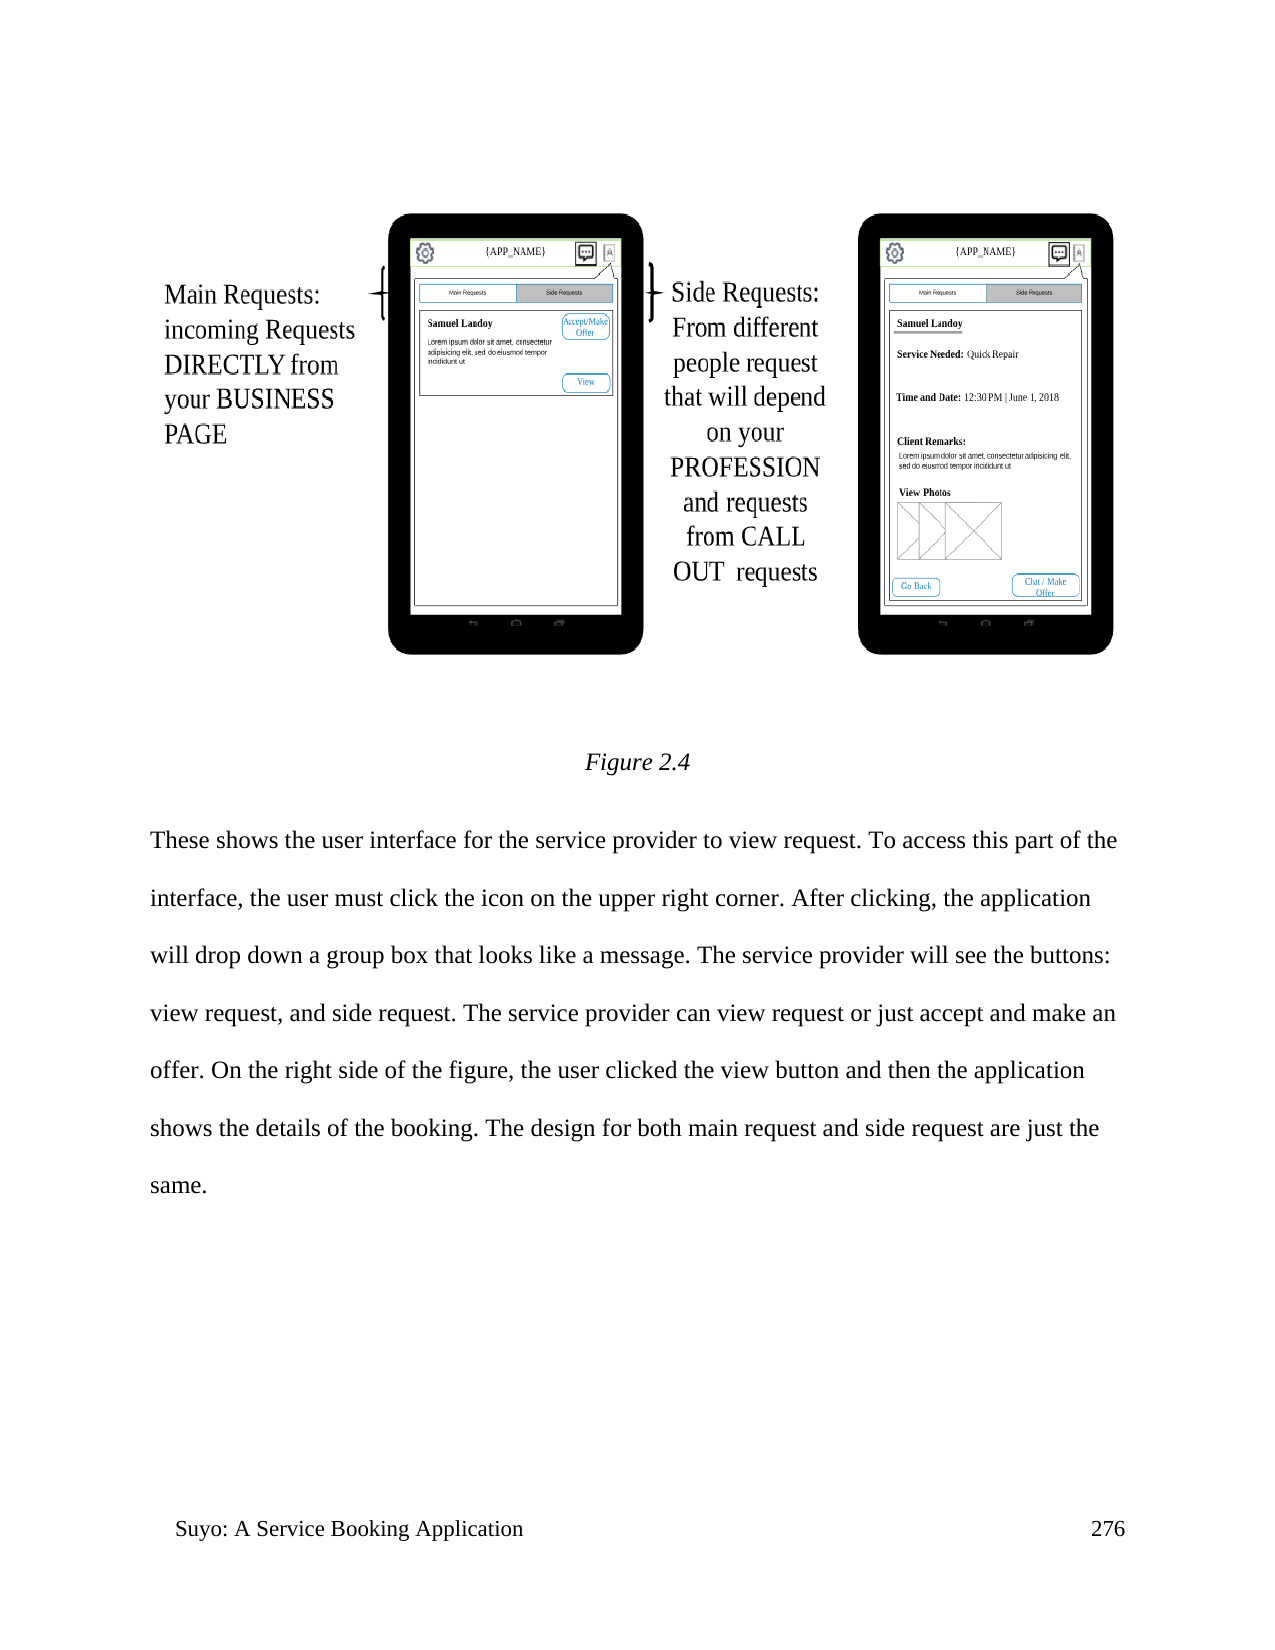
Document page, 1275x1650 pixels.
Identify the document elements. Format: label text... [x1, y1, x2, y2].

picture [150, 150, 1125, 700]
text These shows the user interface for the service provider to view request. To access this part of the interface, the user must click the icon on the upper right corner. After clicking, the application will drop down a group box that looks like a message. The service provider will see the buttons: view request, and side request. The service provider can view request or just accept and make an offer. On the right side of the figure, the user clicked the view button and then the application shows the details of the booking. The design for both main request and side request are just the same. [150, 826, 1125, 1199]
text Figure 2.4 [150, 747, 1125, 776]
